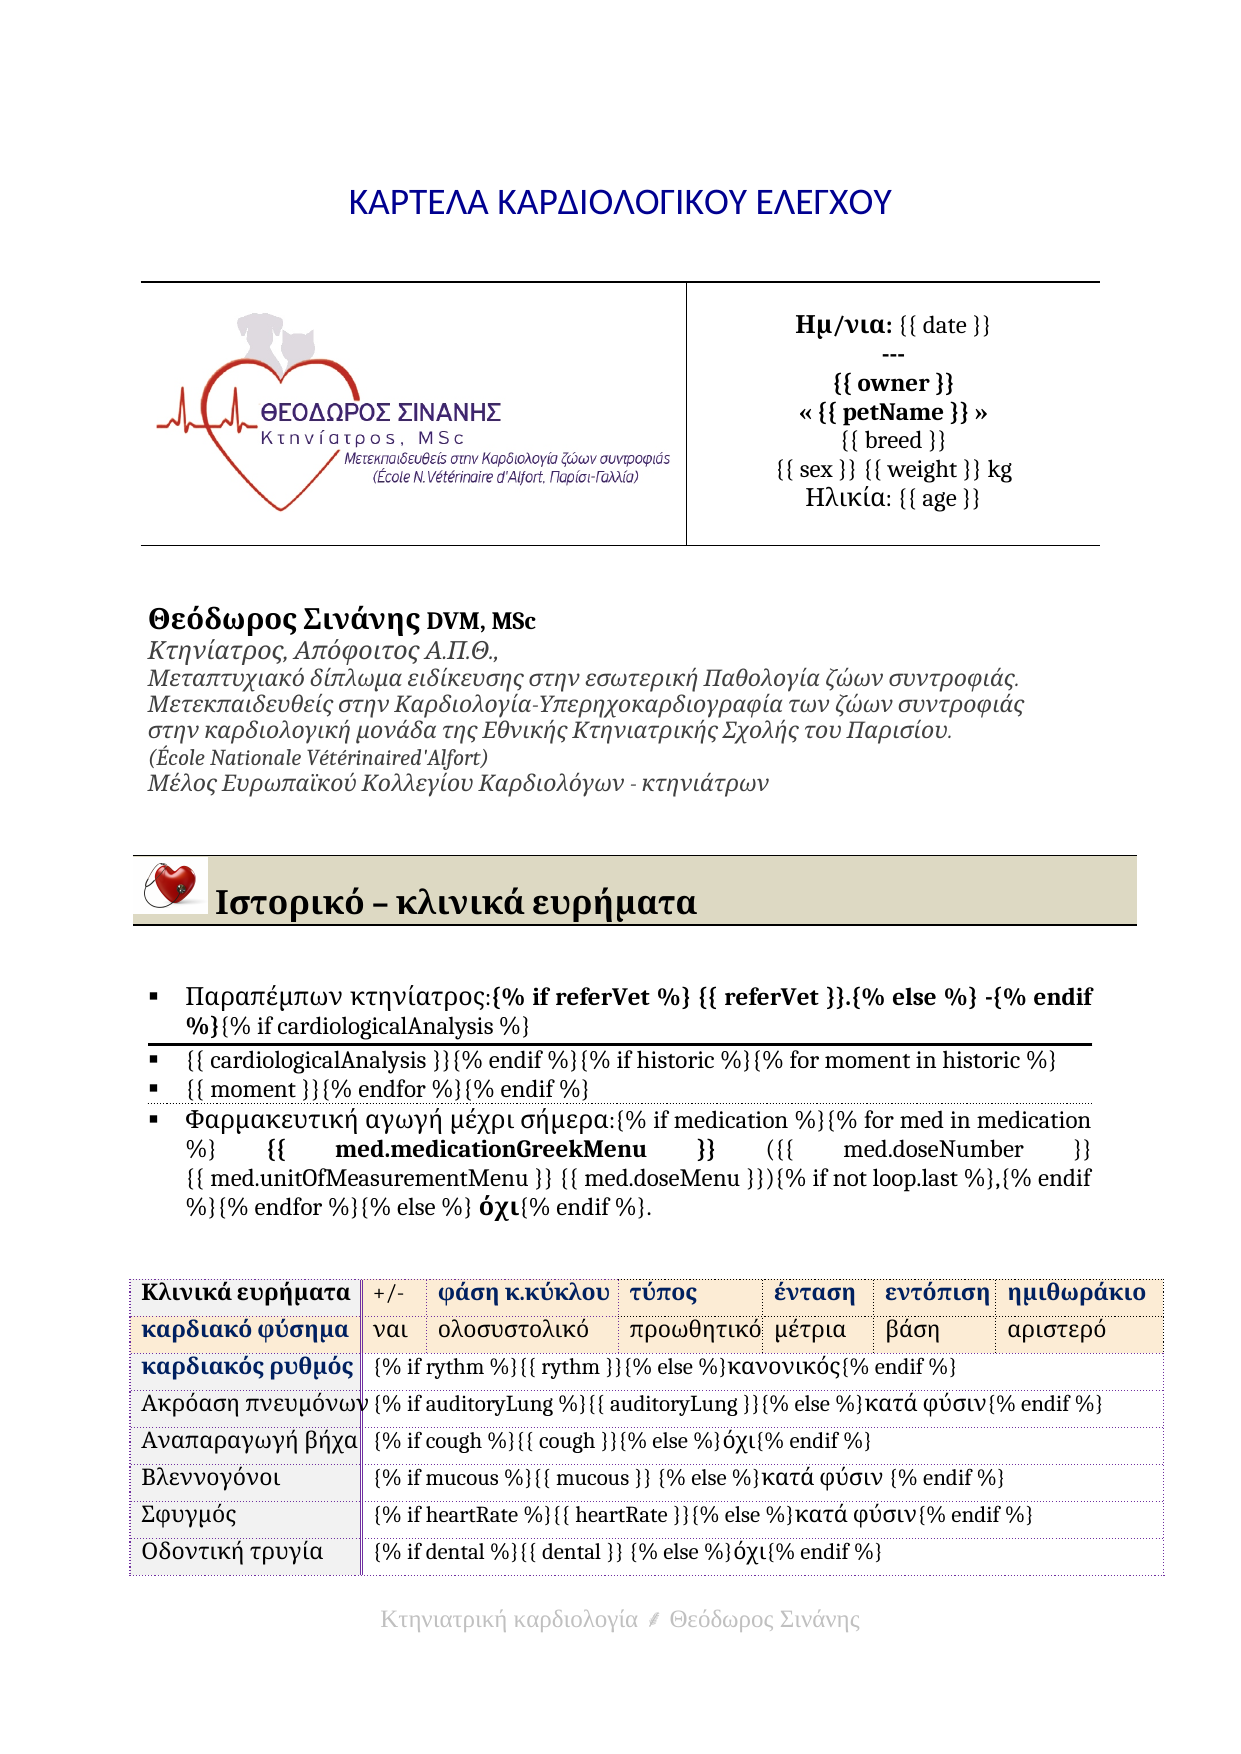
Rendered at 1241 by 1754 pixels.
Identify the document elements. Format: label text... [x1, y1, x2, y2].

list Φαρμακευτική αγωγή μέχρι σήμερα:{% if medication %}{% for med in medication %} {{ med.medicationGreekMenu }} ({{ med.doseNumber }} {{ med.unitOfMeasurementMenu }} {{ med.doseMenu }}){% if not loop.last %},{% endif %}{% endfor %}{% else %} όχι{% endif %}. [148, 1103, 1092, 1221]
table_header τύπος [618, 1279, 763, 1316]
picture [132, 857, 208, 914]
table_cell {% if heartRate %}{{ heartRate }}{% else %}κατά φύσιν{% endif %} [363, 1501, 1163, 1538]
table_cell {% if cough %}{{ cough }}{% else %}όχι{% endif %} [363, 1427, 1163, 1464]
table_cell ναι [363, 1316, 426, 1353]
table_cell καρδιακό φύσημα [130, 1316, 360, 1353]
table_cell {% if rythm %}{{ rythm }}{% else %}κανονικός{% endif %} [363, 1353, 1163, 1390]
table_cell ολοσυστολικό [426, 1316, 618, 1353]
list {{ cardiologicalAnalysis }}{% endif %}{% if historic %}{% for moment in historic %} [148, 1046, 1092, 1074]
text Θεόδωρος Σινάνης DVM, MSc [148, 603, 1092, 637]
table_cell {% if mucous %}{{ mucous }} {% else %}κατά φύσιν {% endif %} [363, 1464, 1163, 1501]
table_cell καρδιακός ρυθμός [130, 1353, 360, 1390]
table_cell μέτρια [763, 1316, 874, 1353]
table_cell Αναπαραγωγή βήχα [130, 1427, 360, 1464]
table_header [141, 283, 686, 544]
table_header Κλινικά ευρήματα [130, 1279, 360, 1316]
table_header εντόπιση [874, 1279, 996, 1316]
table_cell βάση [874, 1316, 996, 1353]
text Μέλος Ευρωπαϊκού Κολλεγίου Καρδιολόγων - κτηνιάτρων [148, 771, 1092, 797]
text στην καρδιολογική μονάδα της Εθνικής Κτηνιατρικής Σχολής του Παρισίου. [148, 718, 1092, 744]
table_cell {% if dental %}{{ dental }} {% else %}όχι{% endif %} [363, 1538, 1163, 1575]
list Παραπέμπων κτηνίατρος:{% if referVet %} {{ referVet }}.{% else %} -{% endif %}{% if cardiologicalAnalysis %} [148, 983, 1092, 1043]
text (École Nationale Vétérinaired'Alfort) [148, 744, 1092, 771]
table_header ένταση [763, 1279, 874, 1316]
table_cell Βλεννογόνοι [130, 1464, 360, 1501]
table_cell αριστερό [996, 1316, 1163, 1353]
table_header Ημ/νια: {{ date }} --- {{ owner }} « {{ petName }} » {{ breed }} {{ sex }} {{ weight }} kg Ηλικία: {{ age }} [687, 283, 1100, 544]
table_header +/- [361, 1279, 426, 1316]
table_cell προωθητικό [618, 1316, 763, 1353]
list {{ moment }}{% endfor %}{% endif %} [148, 1074, 1092, 1103]
picture [156, 310, 671, 517]
table_header ημιθωράκιο [996, 1279, 1163, 1316]
table_cell Σφυγμός [130, 1501, 360, 1538]
table_cell Οδοντική τρυγία [130, 1538, 360, 1575]
text Μετεκπαιδευθείς στην Καρδιολογία-Υπερηχοκαρδιογραφία των ζώων συντροφιάς [148, 692, 1092, 718]
text Μεταπτυχιακό δίπλωμα ειδίκευσης στην εσωτερική Παθολογία ζώων συντροφιάς. [148, 665, 1092, 692]
table_header φάση κ.κύκλου [426, 1279, 618, 1316]
table_cell {% if auditoryLung %}{{ auditoryLung }}{% else %}κατά φύσιν{% endif %} [363, 1390, 1163, 1427]
text Ιστορικό – κλινικά ευρήματα [133, 856, 1137, 924]
table_cell Ακρόαση πνευμόνων [130, 1390, 360, 1427]
subtitle ΚΑΡΤΕΛΑ καρδιολογικου ελεγχου [148, 178, 1092, 224]
text Κτηνίατρος, Απόφοιτος Α.Π.Θ., [148, 637, 1092, 665]
